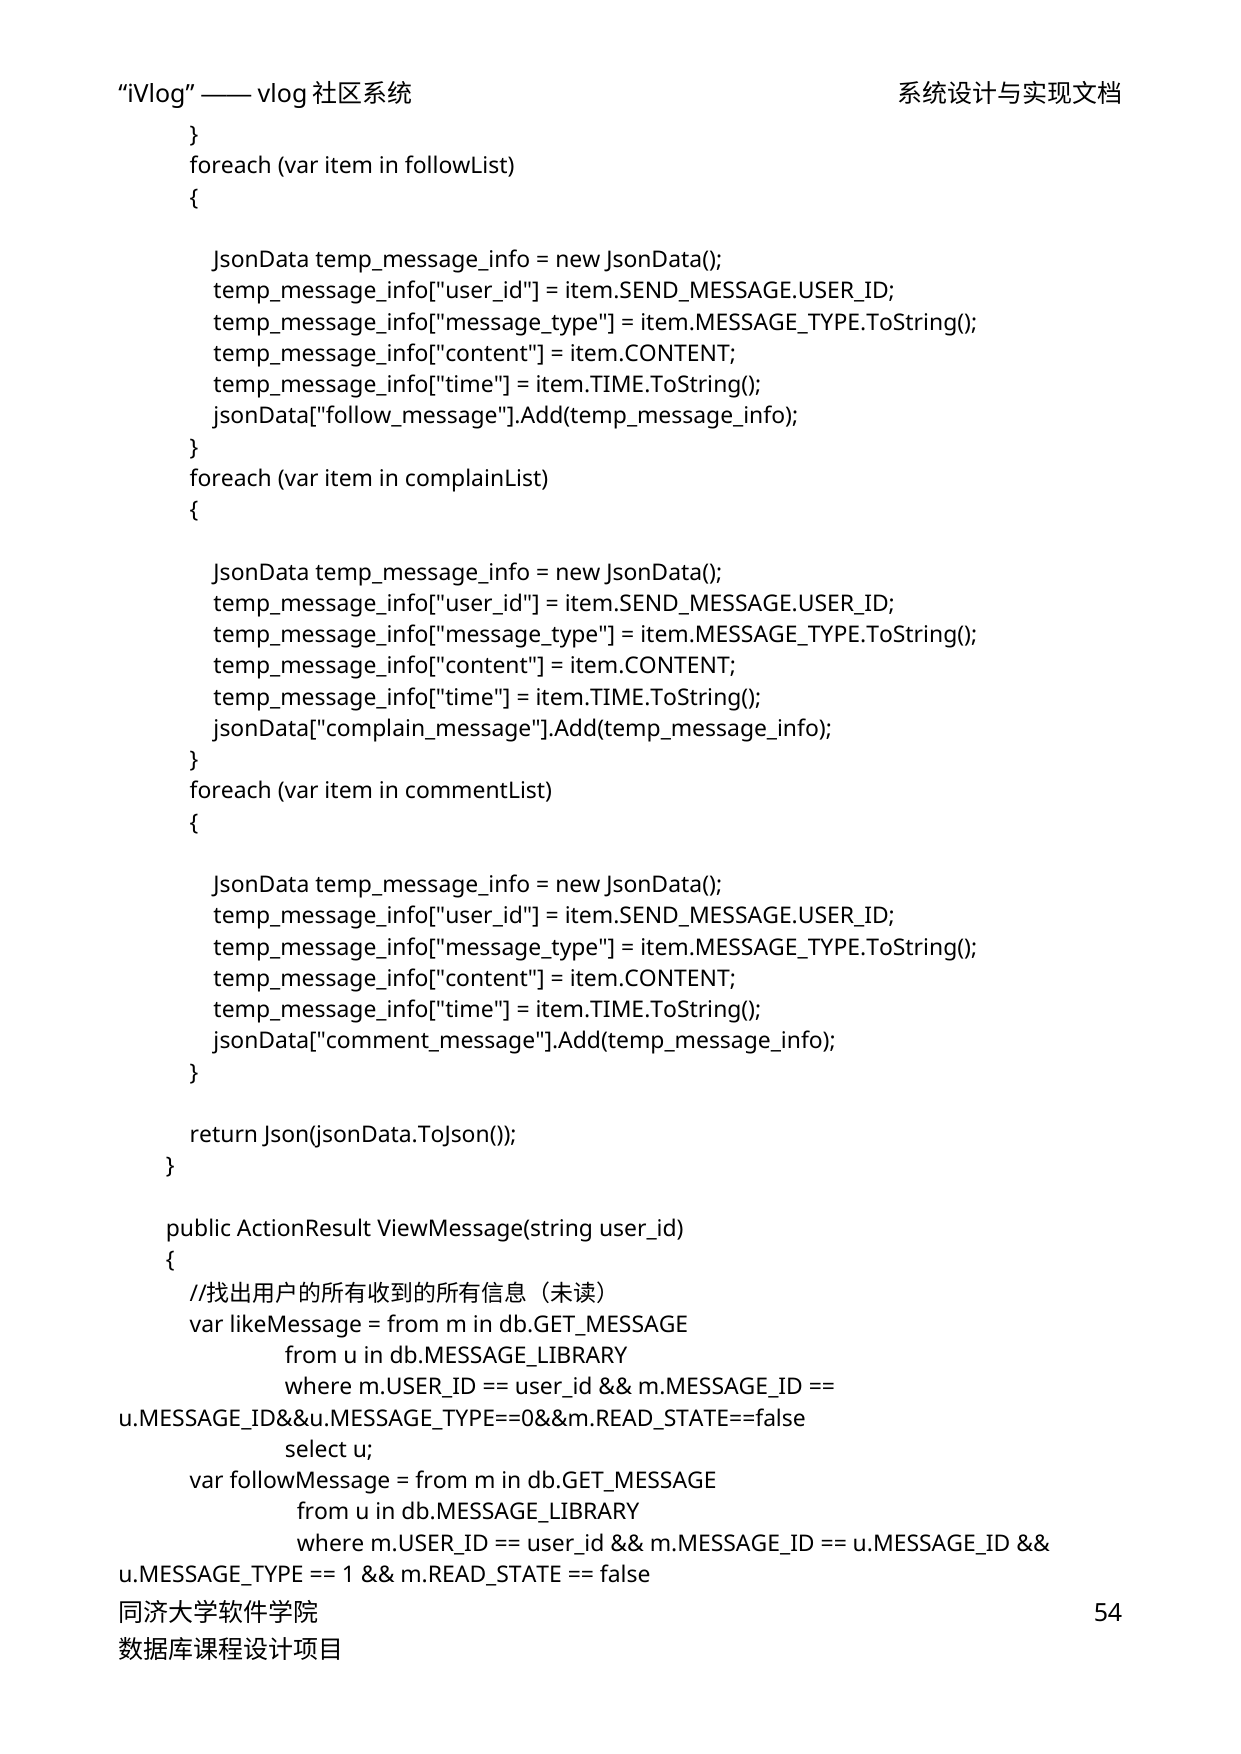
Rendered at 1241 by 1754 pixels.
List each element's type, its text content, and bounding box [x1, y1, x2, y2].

text select u; [118, 1433, 1122, 1464]
text return Json(jsonData.ToJson()); [118, 1118, 1122, 1149]
text where m.USER_ID == user_id && m.MESSAGE_ID == u.MESSAGE_ID && u.MESSAGE_TYPE == 1 && m.READ_STATE == false [118, 1526, 1122, 1589]
text { [118, 1243, 1122, 1274]
text temp_message_info["user_id"] = item.SEND_MESSAGE.USER_ID; [118, 587, 1122, 618]
text jsonData["complain_message"].Add(temp_message_info); [118, 712, 1122, 743]
text JsonData temp_message_info = new JsonData(); [118, 868, 1122, 899]
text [118, 306, 1122, 337]
text foreach (var item in commentList) [118, 774, 1122, 806]
text } [118, 431, 1122, 462]
text } [118, 118, 1122, 149]
text from u in db.MESSAGE_LIBRARY [118, 1495, 1122, 1526]
text where m.USER_ID == user_id && m.MESSAGE_ID == u.MESSAGE_ID&&u.MESSAGE_TYPE==0&&m.READ_STATE==false [118, 1370, 1122, 1433]
text } [118, 1149, 1122, 1181]
text temp_message_info["content"] = item.CONTENT; [118, 649, 1122, 681]
text JsonData temp_message_info = new JsonData(); [118, 243, 1122, 274]
text temp_message_info["content"] = item.CONTENT; [118, 337, 1122, 368]
text //找出用户的所有收到的所有信息（未读） [118, 1274, 1122, 1308]
text } [118, 743, 1122, 774]
text { [118, 181, 1122, 212]
text { [118, 806, 1122, 837]
text jsonData["comment_message"].Add(temp_message_info); [118, 1024, 1122, 1056]
text temp_message_info["message_type"] = item.MESSAGE_TYPE.ToString(); [118, 931, 1122, 962]
text temp_message_info["user_id"] = item.SEND_MESSAGE.USER_ID; [118, 899, 1122, 931]
text JsonData temp_message_info = new JsonData(); [118, 556, 1122, 587]
text temp_message_info["time"] = item.TIME.ToString(); [118, 993, 1122, 1024]
text var followMessage = from m in db.GET_MESSAGE [118, 1464, 1122, 1495]
text jsonData["follow_message"].Add(temp_message_info); [118, 399, 1122, 431]
text temp_message_info["content"] = item.CONTENT; [118, 962, 1122, 993]
text temp_message_info["message_type"] = item.MESSAGE_TYPE.ToString(); [118, 618, 1122, 649]
text var likeMessage = from m in db.GET_MESSAGE [118, 1308, 1122, 1339]
text } [118, 1056, 1122, 1087]
text { [118, 493, 1122, 524]
text from u in db.MESSAGE_LIBRARY [118, 1339, 1122, 1370]
text foreach (var item in complainList) [118, 462, 1122, 493]
text public ActionResult ViewMessage(string user_id) [118, 1212, 1122, 1243]
text foreach (var item in followList) [118, 149, 1122, 181]
text temp_message_info["time"] = item.TIME.ToString(); [118, 681, 1122, 712]
text temp_message_info["time"] = item.TIME.ToString(); [118, 368, 1122, 399]
text temp_message_info["user_id"] = item.SEND_MESSAGE.USER_ID; [118, 274, 1122, 306]
